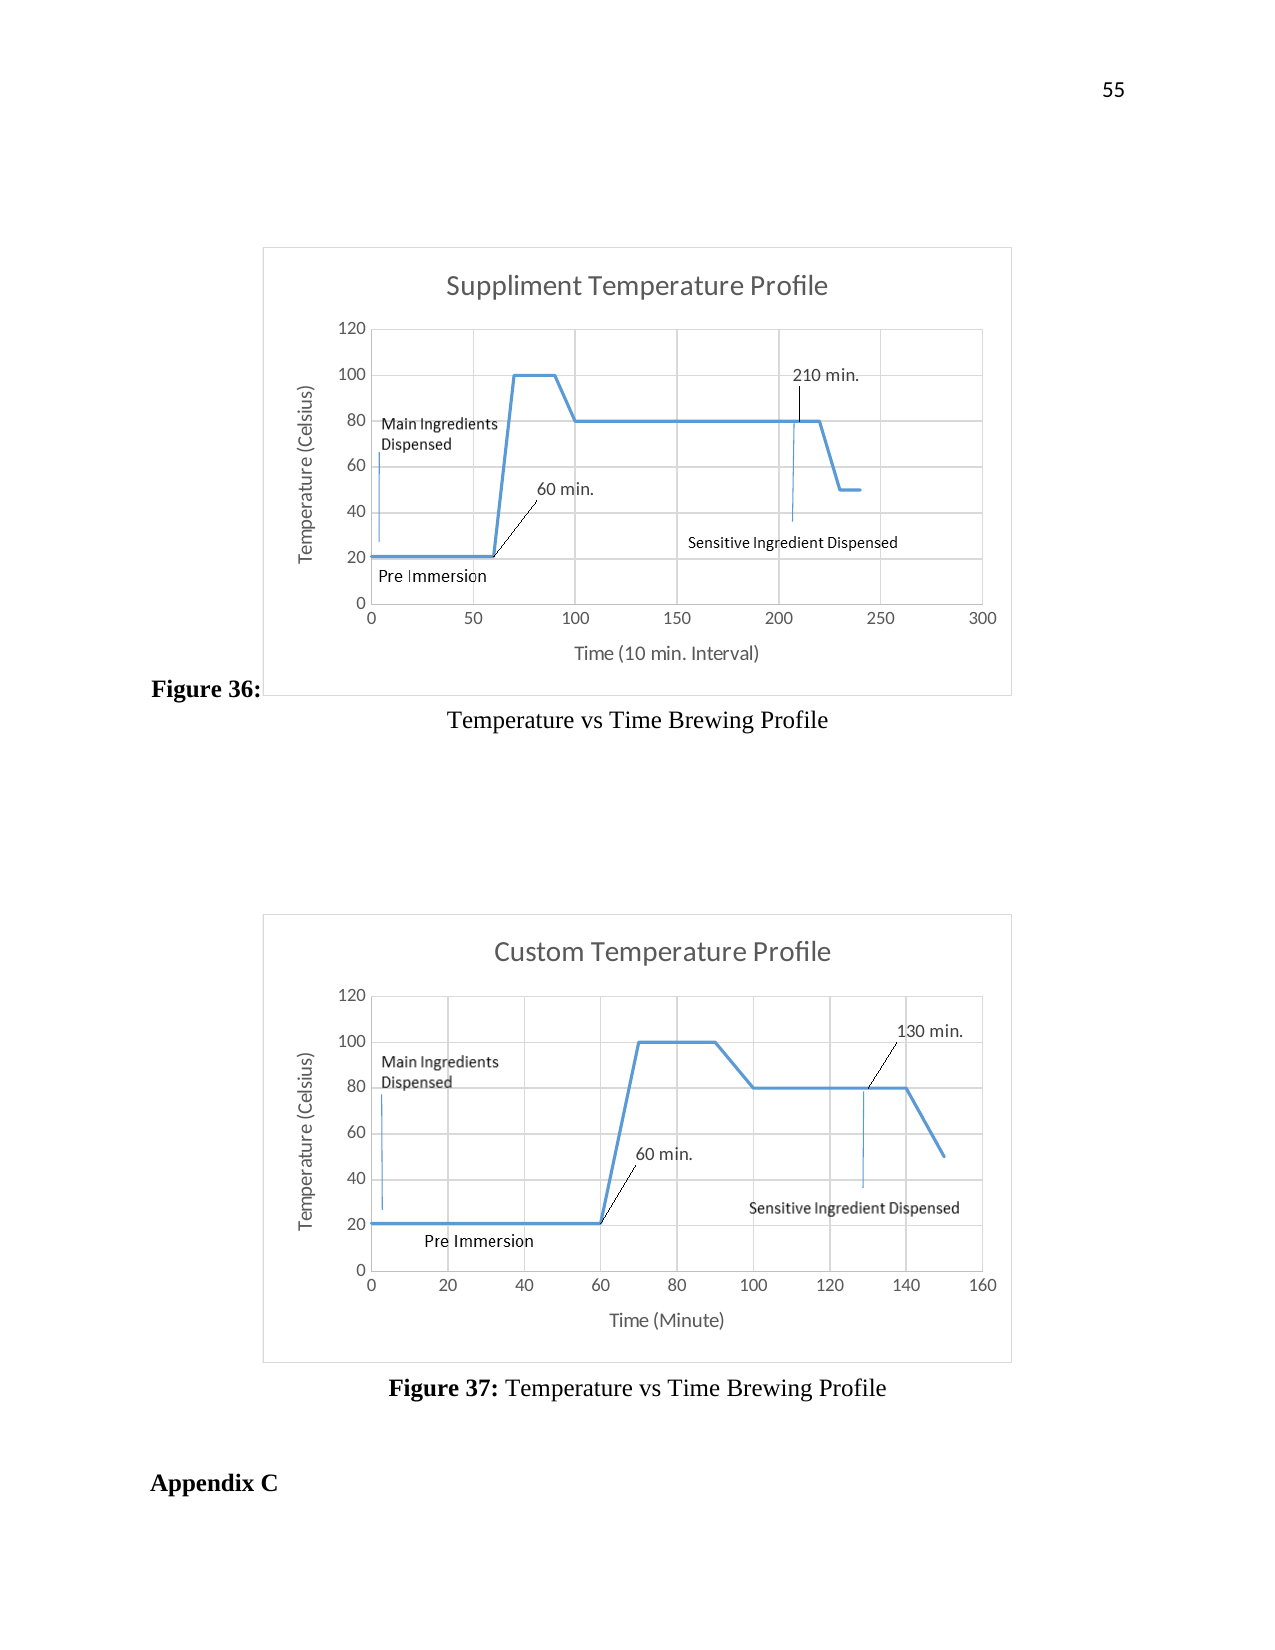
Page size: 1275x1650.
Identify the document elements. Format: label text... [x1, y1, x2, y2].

picture [738, 1191, 971, 1230]
picture [370, 407, 509, 466]
picture [370, 1045, 510, 1104]
picture [677, 526, 909, 564]
text Figure 37: Temperature vs Time Brewing Profile [150, 1373, 1125, 1402]
picture [366, 558, 498, 600]
text Figure 36: Temperature vs Time Brewing Profile [150, 674, 1125, 734]
text Appendix C [150, 1468, 1125, 1497]
picture [412, 1223, 545, 1265]
